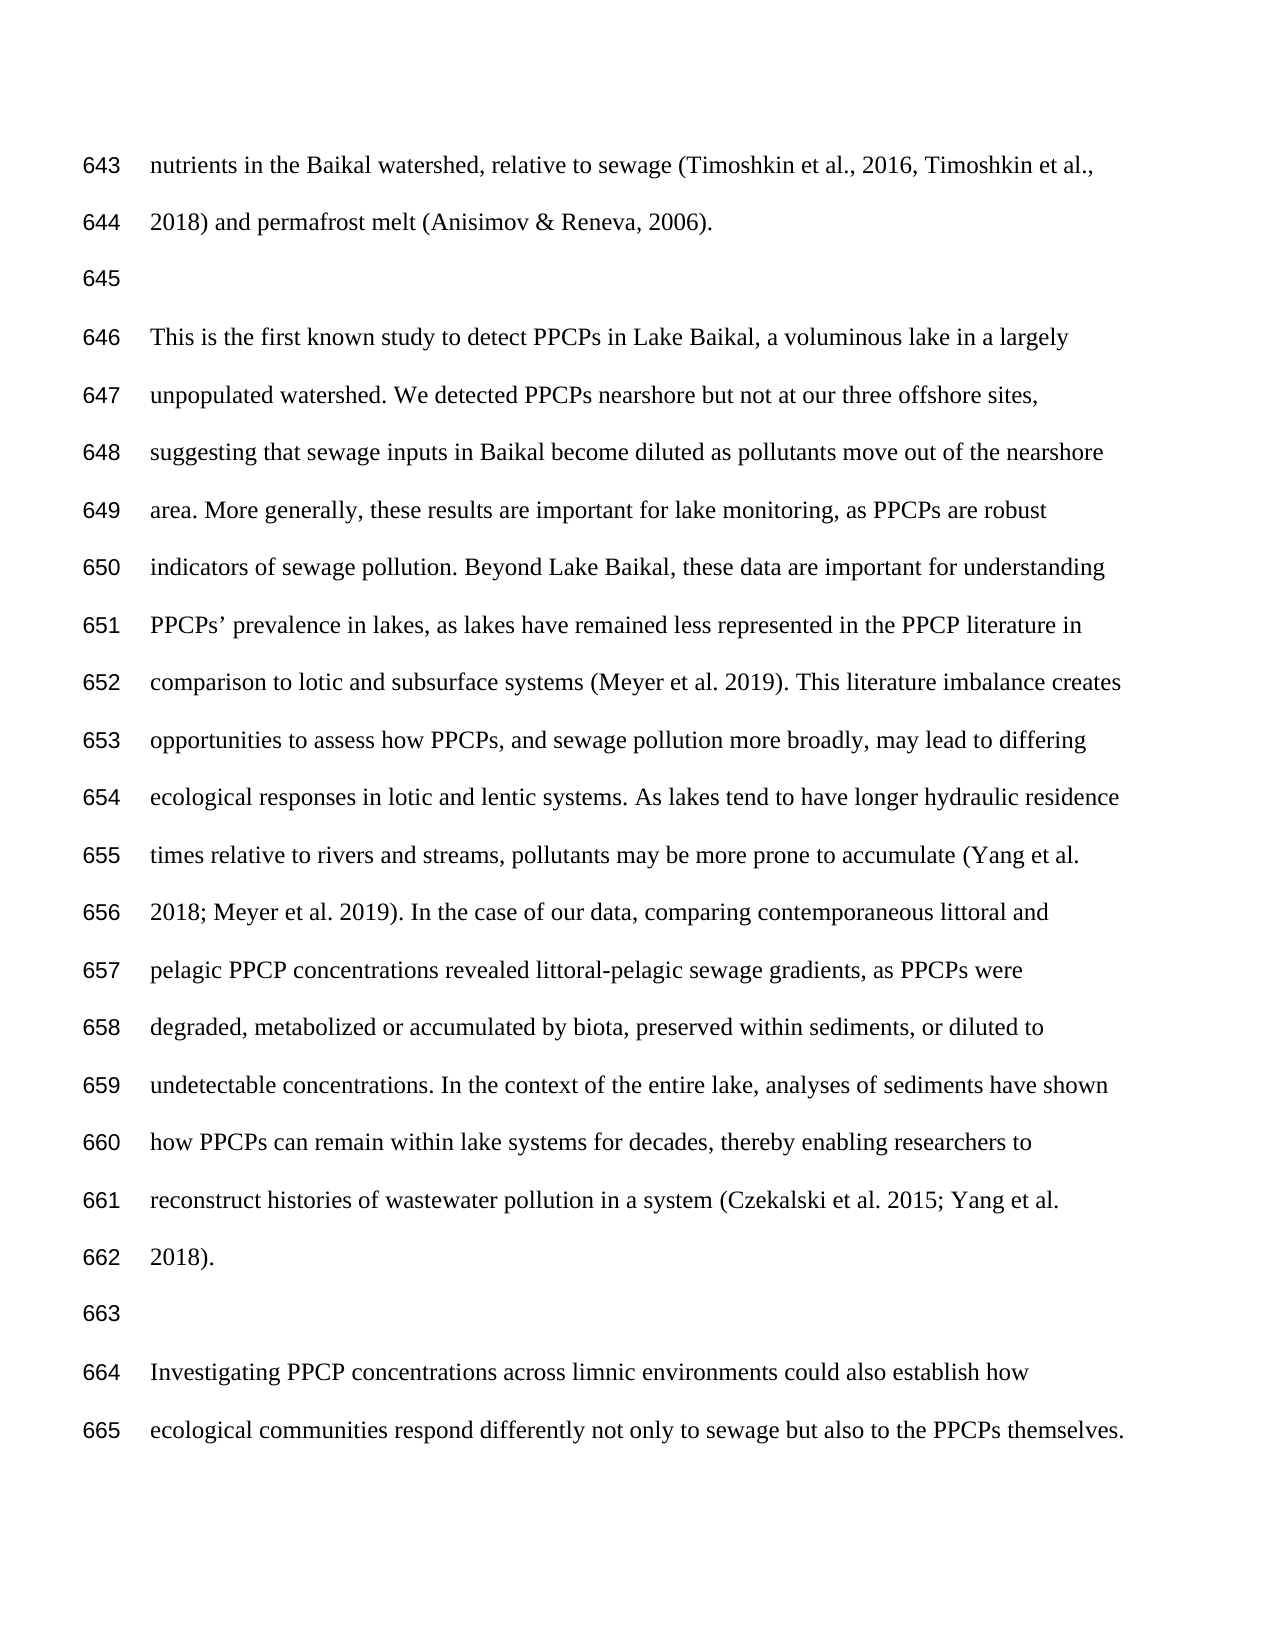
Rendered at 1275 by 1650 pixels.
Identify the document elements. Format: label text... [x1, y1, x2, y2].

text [150, 1357, 1125, 1444]
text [150, 150, 1125, 236]
text This is the first known study to detect PPCPs in Lake Baikal, a voluminous lake in a largely unpopulated watershed. We detected PPCPs nearshore but not at our three offshore sites, suggesting that sewage inputs in Baikal become diluted as pollutants move out of the nearshore area. More generally, these results are important for lake monitoring, as PPCPs are robust indicators of sewage pollution. Beyond Lake Baikal, these data are important for understanding PPCPs’ prevalence in lakes, as lakes have remained less represented in the PPCP literature in comparison to lotic and subsurface systems (Meyer et al. 2019). This literature imbalance creates opportunities to assess how PPCPs, and sewage pollution more broadly, may lead to differing ecological responses in lotic and lentic systems. As lakes tend to have longer hydraulic residence times relative to rivers and streams, pollutants may be more prone to accumulate (Yang et al. 2018; Meyer et al. 2019). In the case of our data, comparing contemporaneous littoral and pelagic PPCP concentrations revealed littoral-pelagic sewage gradients, as PPCPs were degraded, metabolized or accumulated by biota, preserved within sediments, or diluted to undetectable concentrations. In the context of the entire lake, analyses of sediments have shown how PPCPs can remain within lake systems for decades, thereby enabling researchers to reconstruct histories of wastewater pollution in a system (Czekalski et al. 2015; Yang et al. 2018). [150, 322, 1125, 1271]
